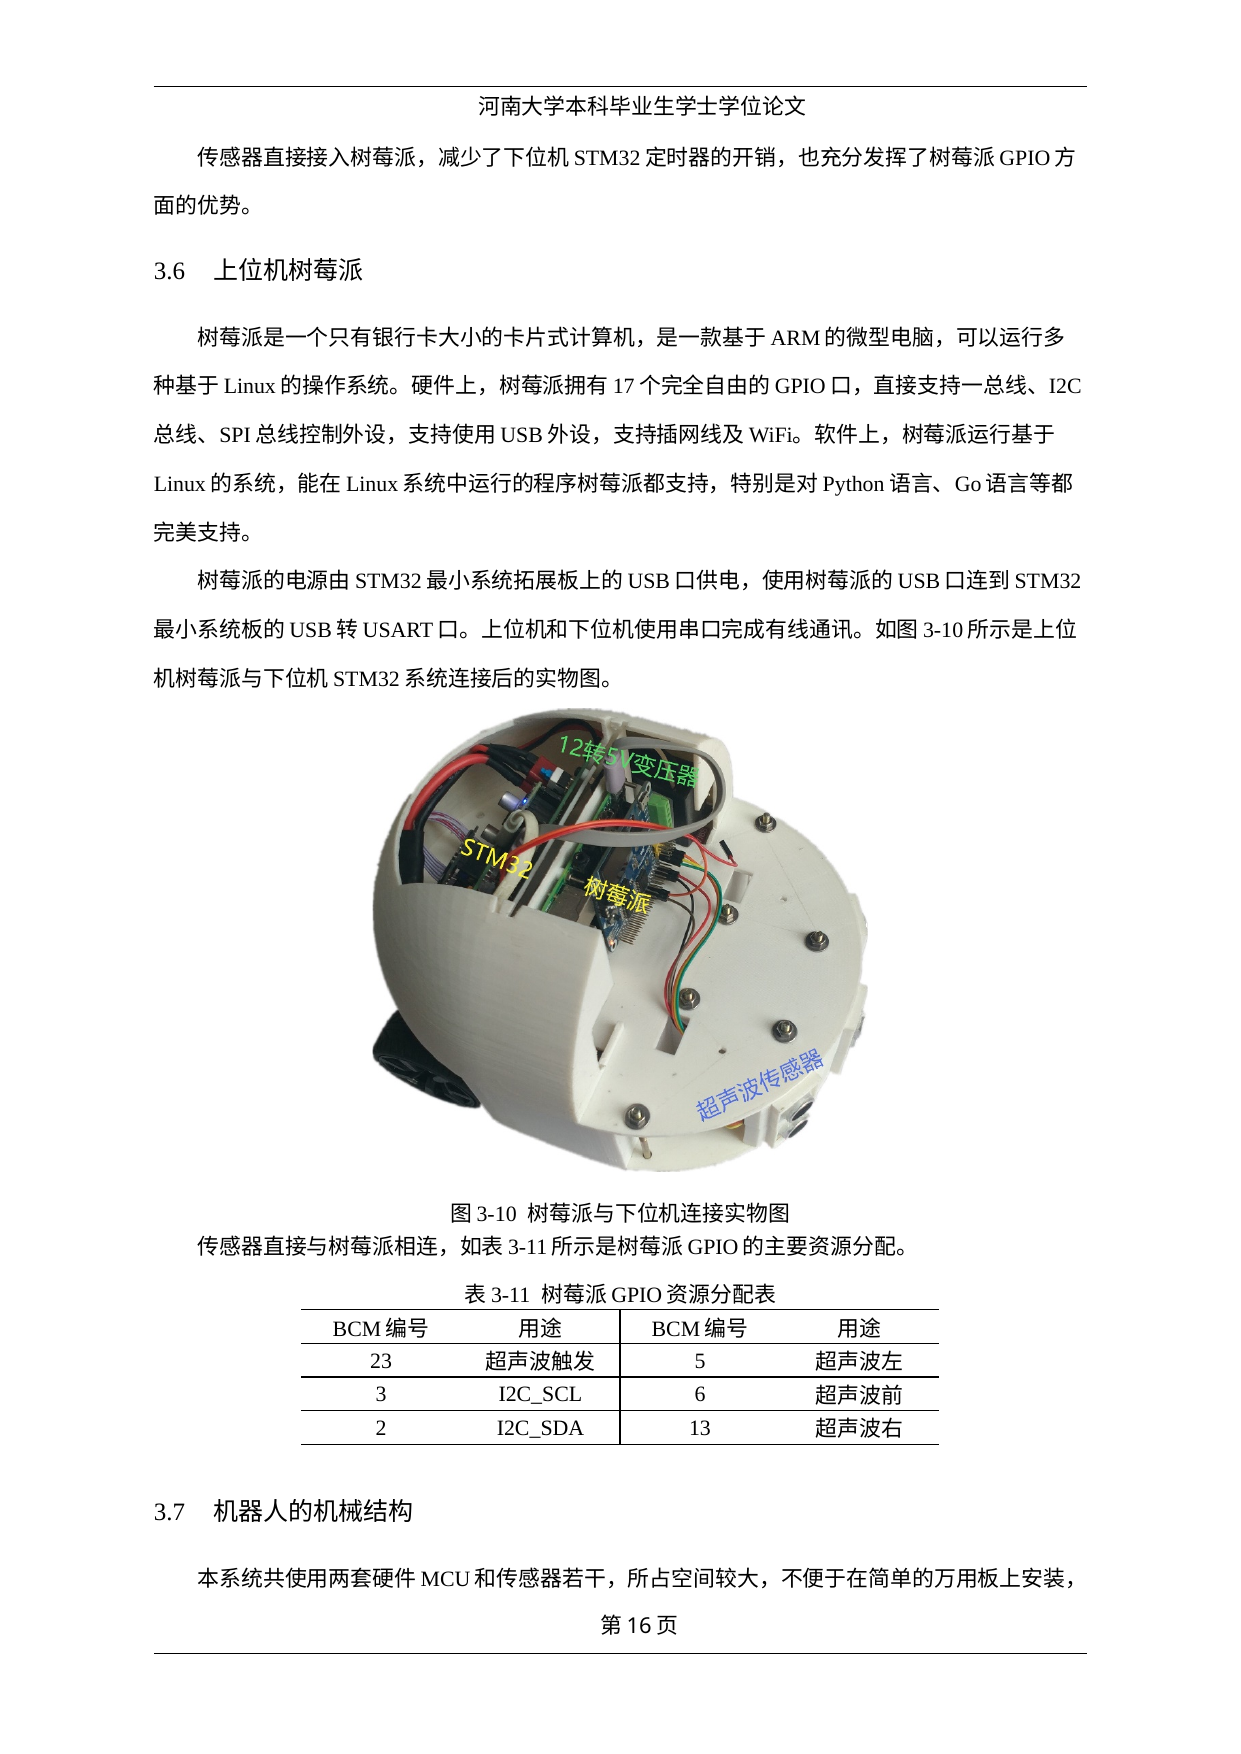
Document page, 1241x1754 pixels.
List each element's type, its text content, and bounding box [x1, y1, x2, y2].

table_cell I2C_SDA [461, 1411, 619, 1443]
text 树莓派是一个只有银行卡大小的卡片式计算机，是一款基于ARM的微型电脑，可以运行多种基于Linux的操作系统。硬件上，树莓派拥有17个完全自由的GPIO口，直接支持一总线、I2C总线、SPI总线控制外设，支持使用USB外设，支持插网线及WiFi。软件上，树莓派运行基于Linux的系统，能在Linux系统中运行的程序树莓派都支持，特别是对Python语言、Go语言等都完美支持。 [153, 319, 1087, 547]
table_header 用途 [780, 1310, 939, 1343]
subtitle 上位机树莓派 [153, 236, 1087, 301]
table_cell 超声波触发 [461, 1344, 619, 1376]
subtitle 机器人的机械结构 [153, 1477, 1087, 1542]
table_header 用途 [461, 1310, 619, 1343]
table_header BCM编号 [301, 1310, 461, 1343]
table_cell 2 [301, 1411, 461, 1443]
table_cell 超声波右 [780, 1411, 939, 1443]
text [153, 1560, 1087, 1593]
table_cell 3 [301, 1378, 461, 1410]
table_cell 23 [301, 1344, 461, 1376]
text 树莓派的电源由STM32最小系统拓展板上的USB口供电，使用树莓派的USB口连到STM32最小系统板的USB转USART口。上位机和下位机使用串口完成有线通讯。如图3-10所示是上位机树莓派与下位机STM32系统连接后的实物图。 [153, 563, 1087, 693]
table_cell 超声波前 [780, 1378, 939, 1410]
text 传感器直接接入树莓派，减少了下位机STM32定时器的开销，也充分发挥了树莓派GPIO方面的优势。 [153, 139, 1087, 220]
text 传感器直接与树莓派相连，如表3-11所示是树莓派GPIO的主要资源分配。 [153, 1228, 1087, 1261]
text 图3-10 树莓派与下位机连接实物图 [153, 1196, 1087, 1228]
table_cell 6 [621, 1378, 779, 1410]
text 表3-11 树莓派GPIO资源分配表 [153, 1277, 1087, 1309]
table_cell 5 [621, 1344, 779, 1376]
table_cell I2C_SCL [461, 1378, 619, 1410]
table_cell 13 [621, 1411, 779, 1443]
picture [372, 708, 868, 1172]
table_cell 超声波左 [780, 1344, 939, 1376]
table_header BCM编号 [621, 1310, 779, 1343]
